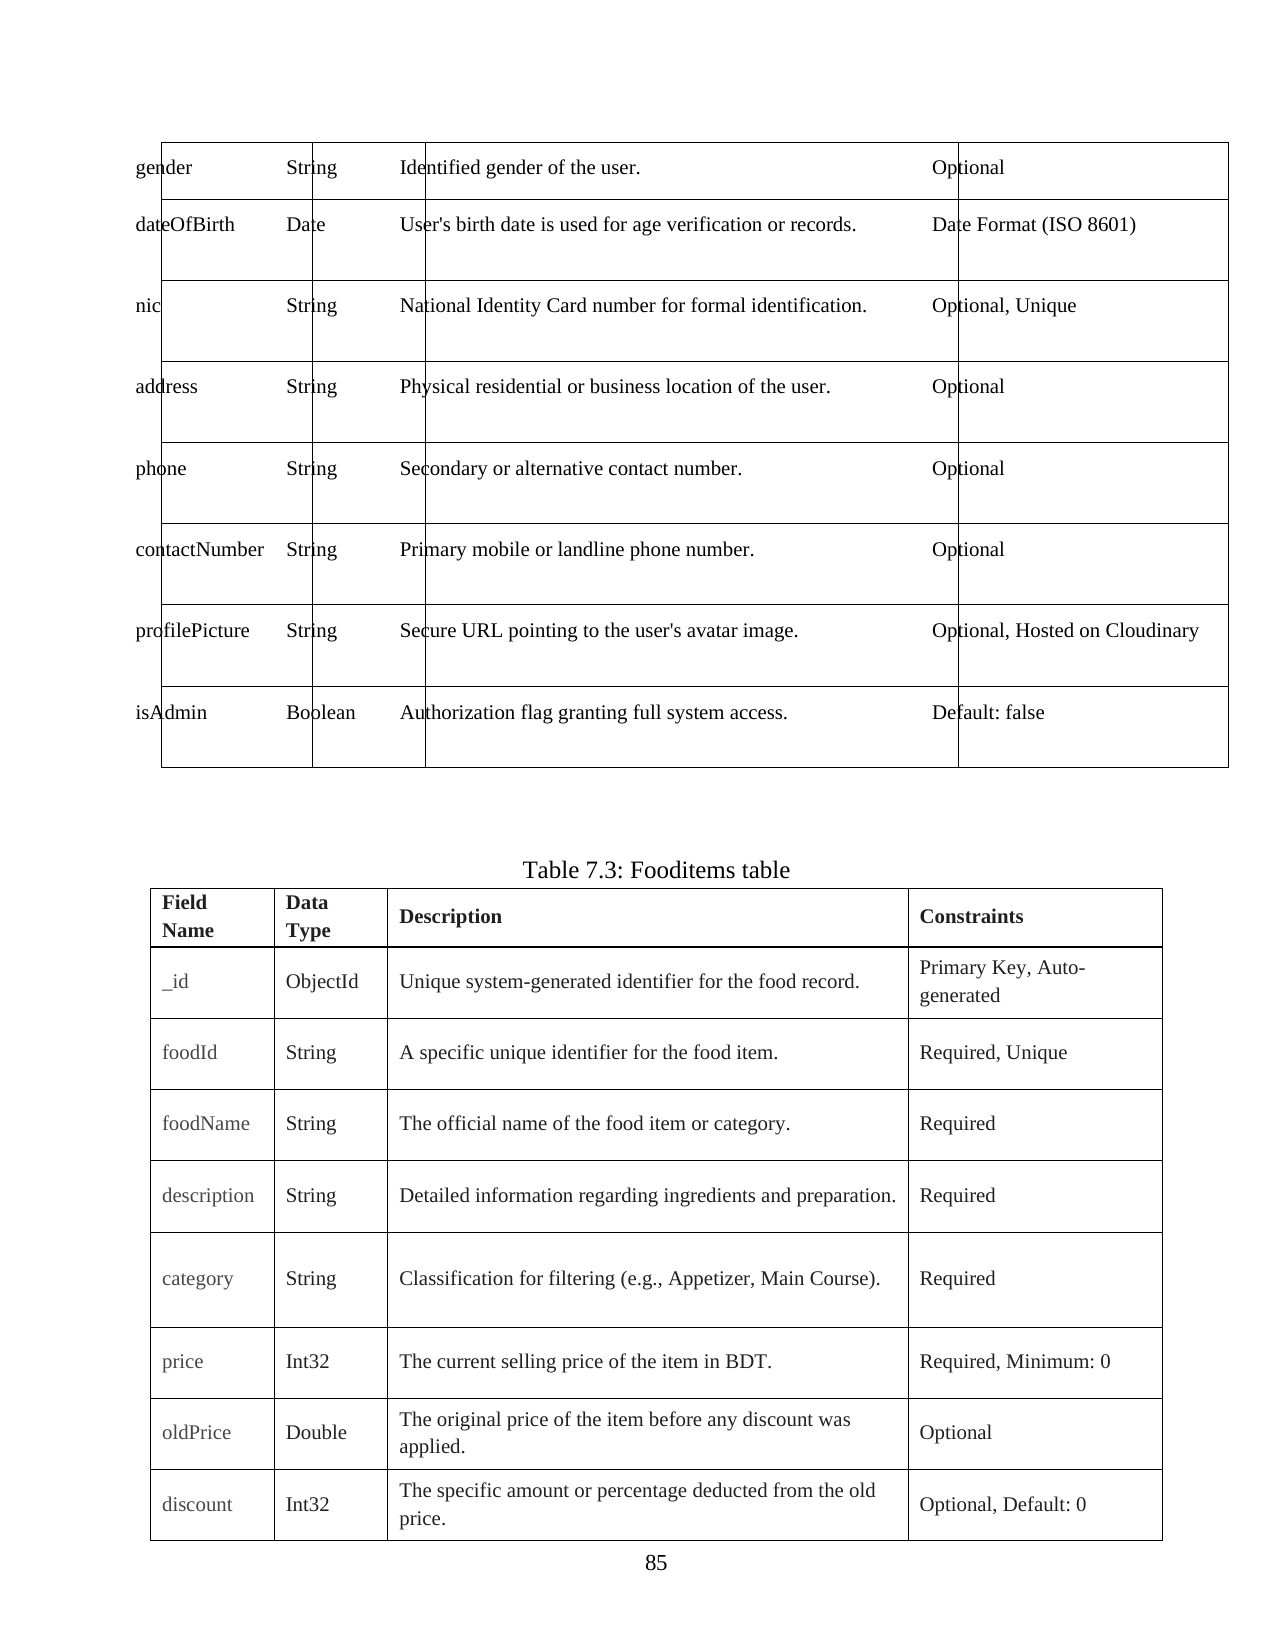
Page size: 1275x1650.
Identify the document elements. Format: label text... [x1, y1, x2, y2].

table_cell Date [313, 200, 425, 280]
table_cell Secure URL pointing to the user's avatar image. [426, 605, 958, 686]
table_cell description [151, 1161, 274, 1232]
table_cell Int32 [275, 1328, 387, 1398]
table_cell dateOfBirth [162, 200, 312, 280]
table_cell Date Format (ISO 8601) [959, 200, 1228, 280]
table_cell String [313, 443, 425, 523]
table_cell address [162, 362, 312, 442]
table_cell Unique system-generated identifier for the food record. [388, 948, 908, 1018]
table_cell Optional [959, 524, 1228, 604]
table_cell oldPrice [151, 1399, 274, 1469]
table_header Data Type [275, 889, 387, 946]
table_cell Optional [959, 143, 1228, 199]
table_cell category [151, 1233, 274, 1327]
table_cell The current selling price of the item in BDT. [388, 1328, 908, 1398]
table_cell ObjectId [275, 948, 387, 1018]
table_cell Optional, Default: 0 [909, 1470, 1162, 1540]
table_cell String [313, 143, 425, 199]
table_cell foodId [151, 1019, 274, 1089]
table_cell nic [162, 281, 312, 361]
table_cell String [313, 362, 425, 442]
table_header Constraints [909, 889, 1162, 946]
table_cell A specific unique identifier for the food item. [388, 1019, 908, 1089]
table_cell The official name of the food item or category. [388, 1090, 908, 1160]
table_cell Identified gender of the user. [426, 143, 958, 199]
text Table 7.3: Fooditems table [150, 855, 1162, 884]
table_cell Optional [959, 443, 1228, 523]
table_cell Optional [909, 1399, 1162, 1469]
table_cell Int32 [275, 1470, 387, 1540]
table_cell Primary Key, Auto-generated [909, 948, 1162, 1018]
table_cell profilePicture [162, 605, 312, 686]
table_cell String [313, 281, 425, 361]
table_cell phone [162, 443, 312, 523]
table_cell Secondary or alternative contact number. [426, 443, 958, 523]
table_cell String [275, 1233, 387, 1327]
table_cell Double [275, 1399, 387, 1469]
table_cell The specific amount or percentage deducted from the old price. [388, 1470, 908, 1540]
table_cell Optional, Hosted on Cloudinary [959, 605, 1228, 686]
table_cell String [275, 1090, 387, 1160]
table_cell User's birth date is used for age verification or records. [426, 200, 958, 280]
table_header Field Name [151, 889, 274, 946]
table_cell foodName [151, 1090, 274, 1160]
table_cell Required [909, 1090, 1162, 1160]
table_cell Required [909, 1161, 1162, 1232]
table_cell Authorization flag granting full system access. [426, 687, 958, 767]
table_cell Required, Minimum: 0 [909, 1328, 1162, 1398]
table_cell String [275, 1019, 387, 1089]
table_cell Physical residential or business location of the user. [426, 362, 958, 442]
table_cell price [151, 1328, 274, 1398]
table_cell Detailed information regarding ingredients and preparation. [388, 1161, 908, 1232]
table_cell String [313, 605, 425, 686]
table_cell Required [909, 1233, 1162, 1327]
table_cell String [313, 524, 425, 604]
table_cell Required, Unique [909, 1019, 1162, 1089]
table_cell Optional, Unique [959, 281, 1228, 361]
table_cell Primary mobile or landline phone number. [426, 524, 958, 604]
table_cell _id [151, 948, 274, 1018]
table_cell gender [162, 143, 312, 199]
table_cell Boolean [313, 687, 425, 767]
table_cell The original price of the item before any discount was applied. [388, 1399, 908, 1469]
table_cell Optional [959, 362, 1228, 442]
table_header Description [388, 889, 908, 946]
table_cell isAdmin [162, 687, 312, 767]
table_cell Classification for filtering (e.g., Appetizer, Main Course). [388, 1233, 908, 1327]
table_cell String [275, 1161, 387, 1232]
table_cell Default: false [959, 687, 1228, 767]
table_cell contactNumber [162, 524, 312, 604]
table_cell discount [151, 1470, 274, 1540]
table_cell National Identity Card number for formal identification. [426, 281, 958, 361]
